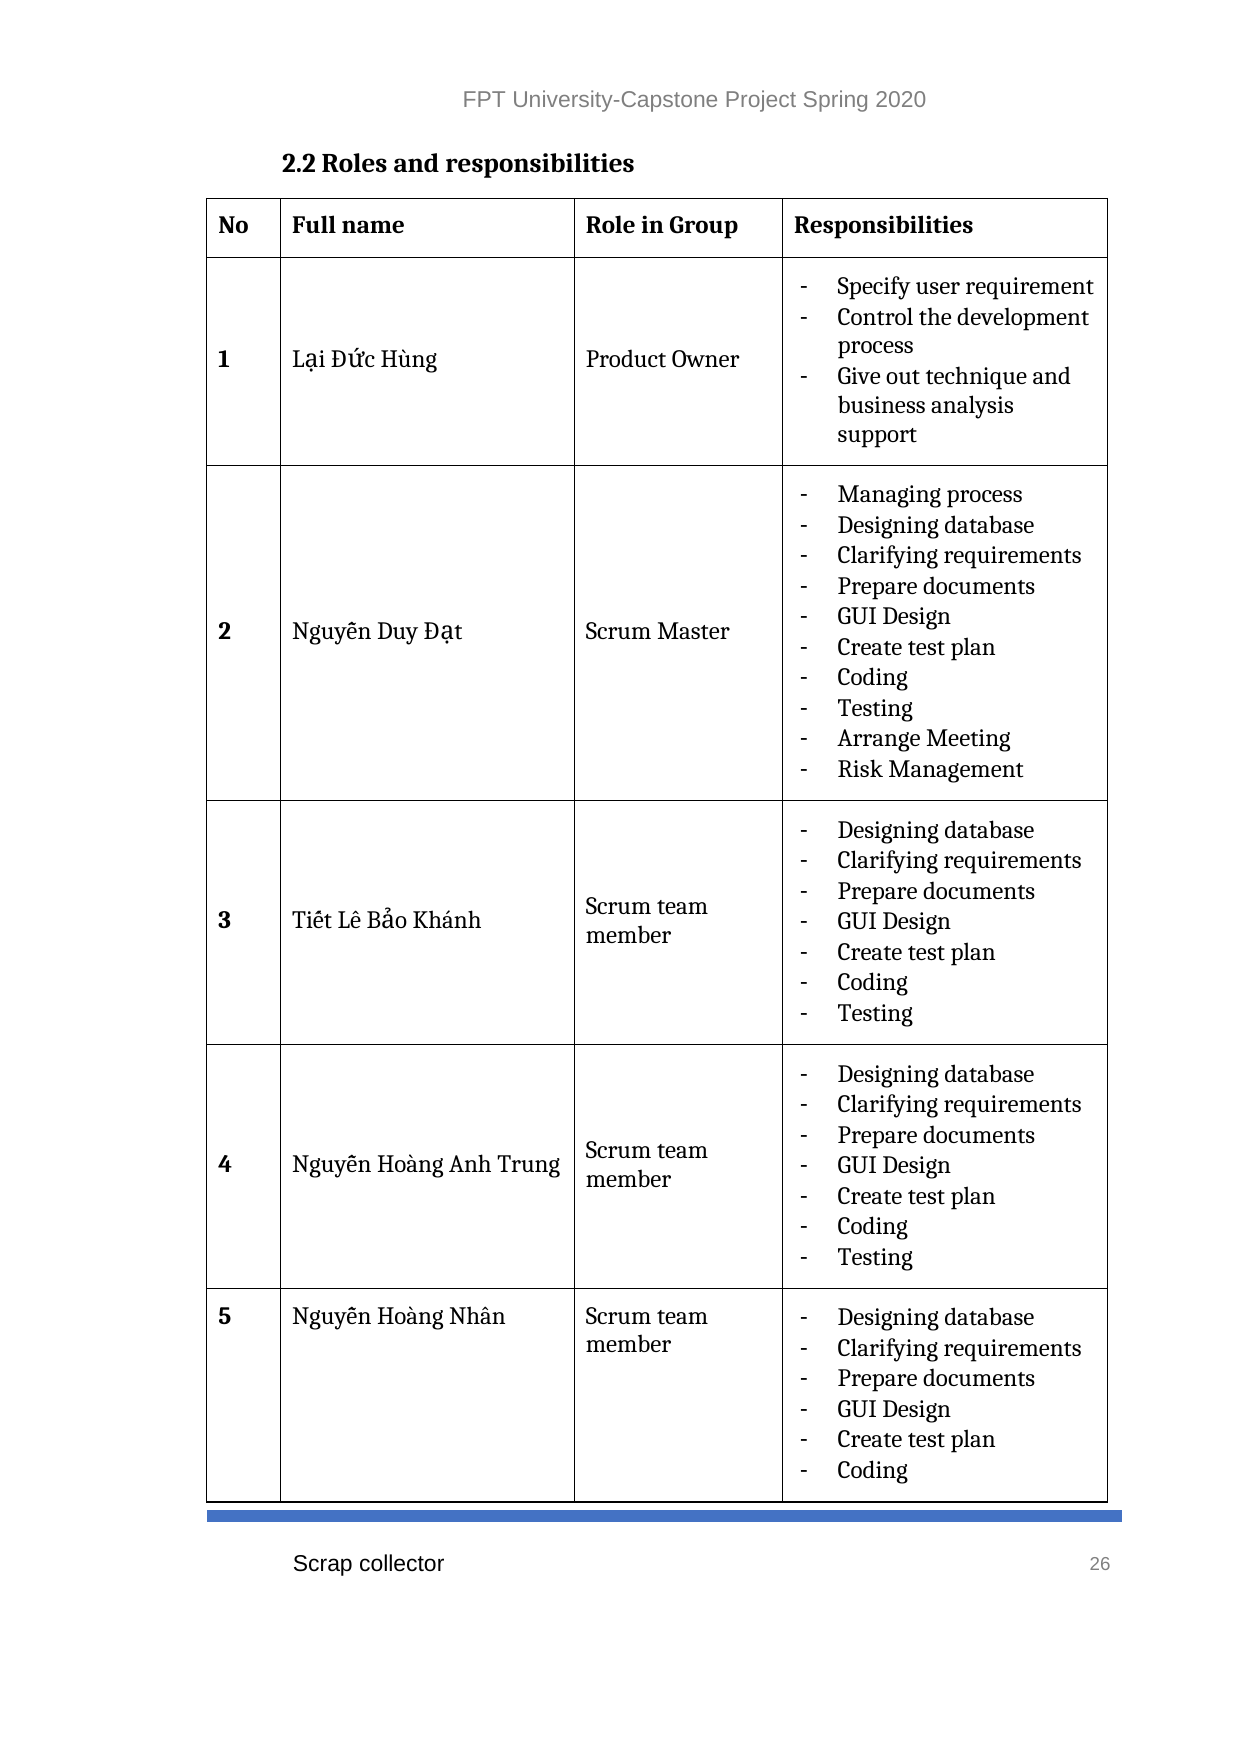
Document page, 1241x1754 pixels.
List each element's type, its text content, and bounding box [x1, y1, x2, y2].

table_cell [783, 1289, 1107, 1501]
table_cell Scrum team member [575, 1045, 782, 1288]
table_cell Designing database Clarifying requirements Prepare documents GUI Design Create test plan Coding Testing [783, 801, 1107, 1044]
table_cell Scrum Master [575, 466, 782, 800]
table_cell 1 [207, 258, 280, 465]
table_cell Nguyễn Duy Đạt [281, 466, 574, 800]
table_cell Specify user requirement Control the development process Give out technique and business analysis support [783, 258, 1107, 465]
table_cell Product Owner [575, 258, 782, 465]
table_header Responsibilities [783, 199, 1107, 257]
table_cell 3 [207, 801, 280, 1044]
table_header No [207, 199, 280, 257]
table_cell Lại Đức Hùng [281, 258, 574, 465]
table_header Role in Group [575, 199, 782, 257]
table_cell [783, 1045, 1107, 1288]
table_cell Scrum team member [575, 801, 782, 1044]
table_cell 4 [207, 1045, 280, 1288]
table_cell 5 [207, 1289, 280, 1501]
table_cell Nguyễn Hoàng Anh Trung [281, 1045, 574, 1288]
subtitle 2.2 Roles and responsibilities [282, 148, 1122, 179]
table_cell Tiết Lê Bảo Khánh [281, 801, 574, 1044]
table_cell Managing process Designing database Clarifying requirements Prepare documents GUI Design Create test plan Coding Testing Arrange Meeting Risk Management [783, 466, 1107, 800]
table_cell 2 [207, 466, 280, 800]
table_cell Scrum team member [575, 1289, 782, 1501]
table_cell Nguyễn Hoàng Nhân [281, 1289, 574, 1501]
table_header Full name [281, 199, 574, 257]
